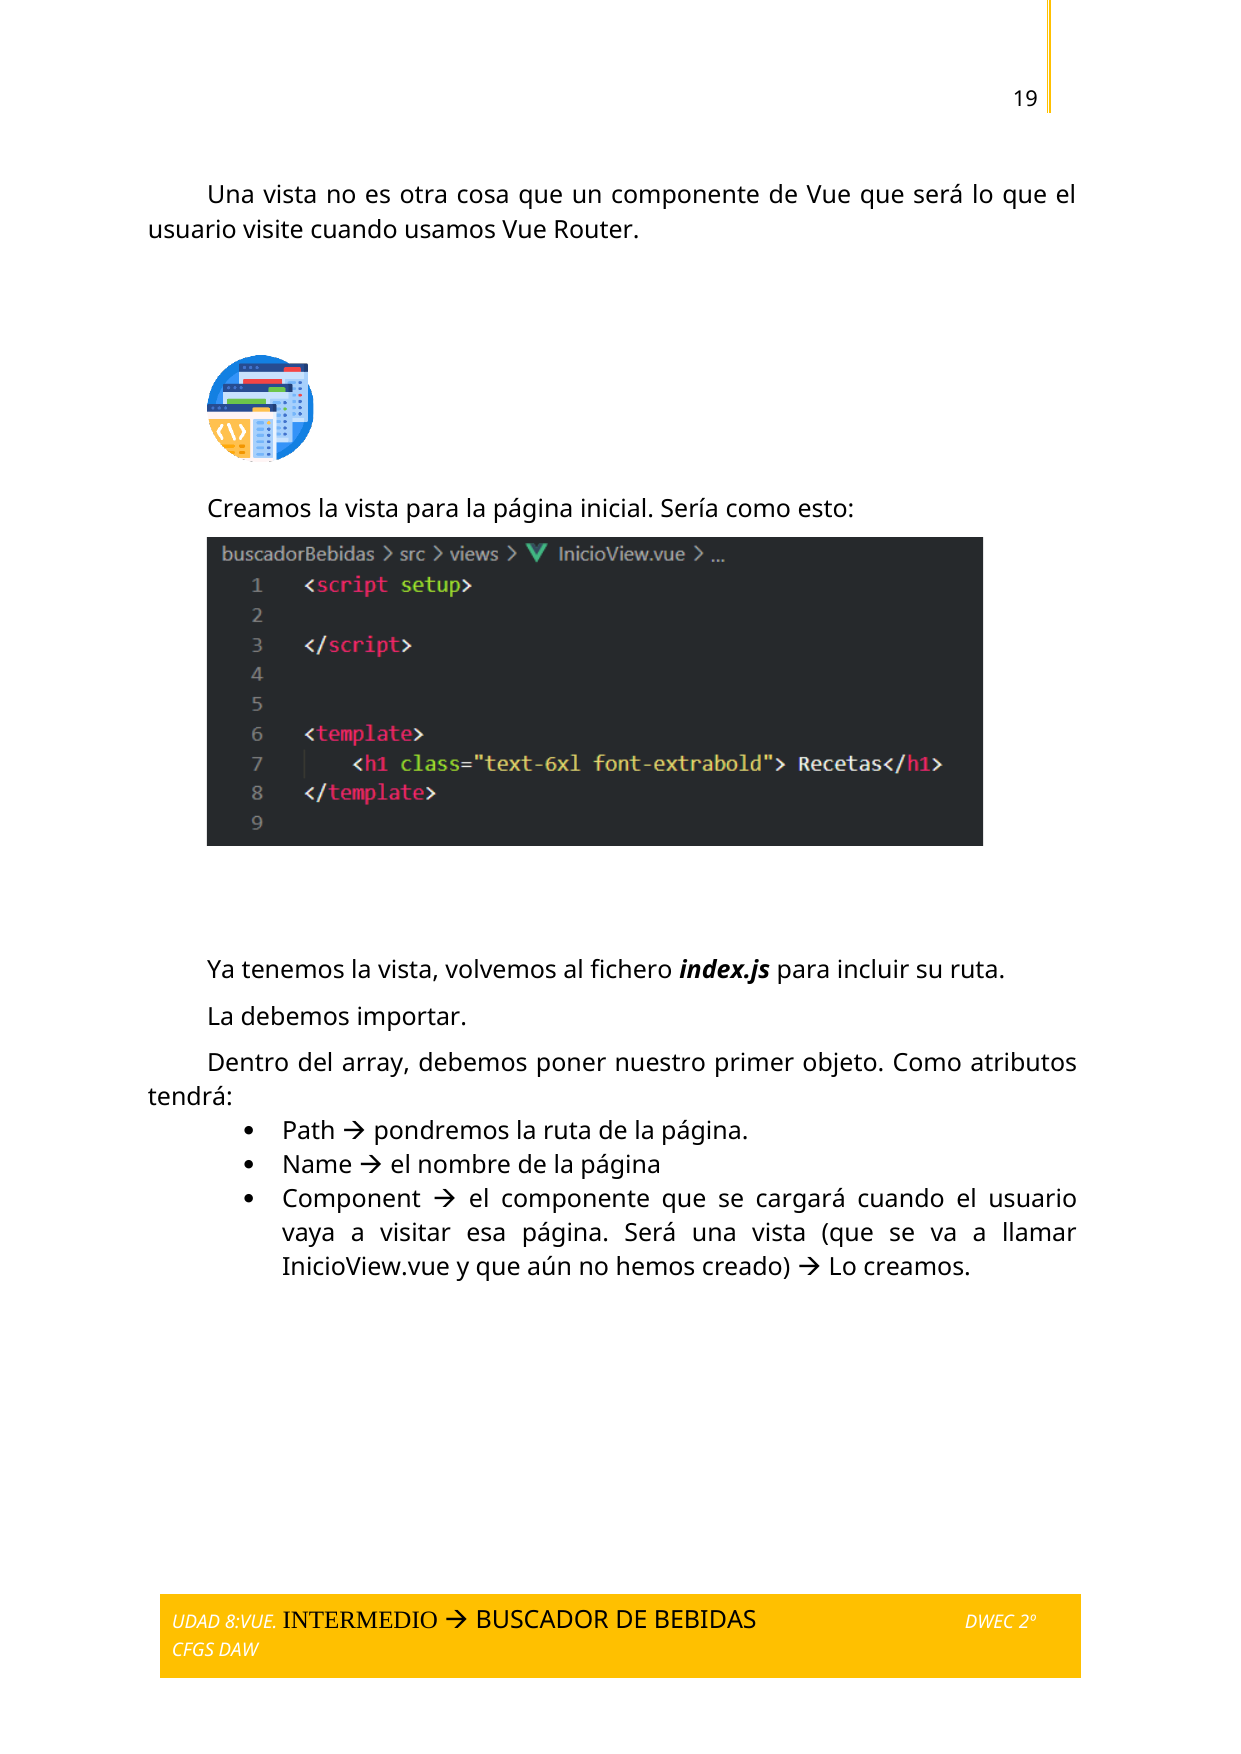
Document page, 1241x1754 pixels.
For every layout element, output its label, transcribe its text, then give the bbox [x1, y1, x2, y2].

list Path pondremos la ruta de la página. [244, 1113, 1078, 1147]
text La debemos importar. [148, 998, 1078, 1032]
text Creamos la vista para la página inicial. Sería como esto: [148, 491, 1078, 525]
text Ya tenemos la vista, volvemos al fichero index.js para incluir su ruta. [148, 952, 1078, 986]
text Una vista no es otra cosa que un componente de Vue que será lo que el usuario visite cuando usamos Vue Router. [148, 177, 1078, 245]
list Name el nombre de la página [244, 1147, 1078, 1181]
list Component el componente que se cargará cuando el usuario vaya a visitar esa página. Será una vista (que se va a llamar InicioView.vue y que aún no hemos creado) Lo creamos. [244, 1181, 1078, 1283]
picture [206, 537, 984, 846]
text Dentro del array, debemos poner nuestro primer objeto. Como atributos tendrá: [148, 1045, 1078, 1113]
picture [207, 355, 314, 462]
